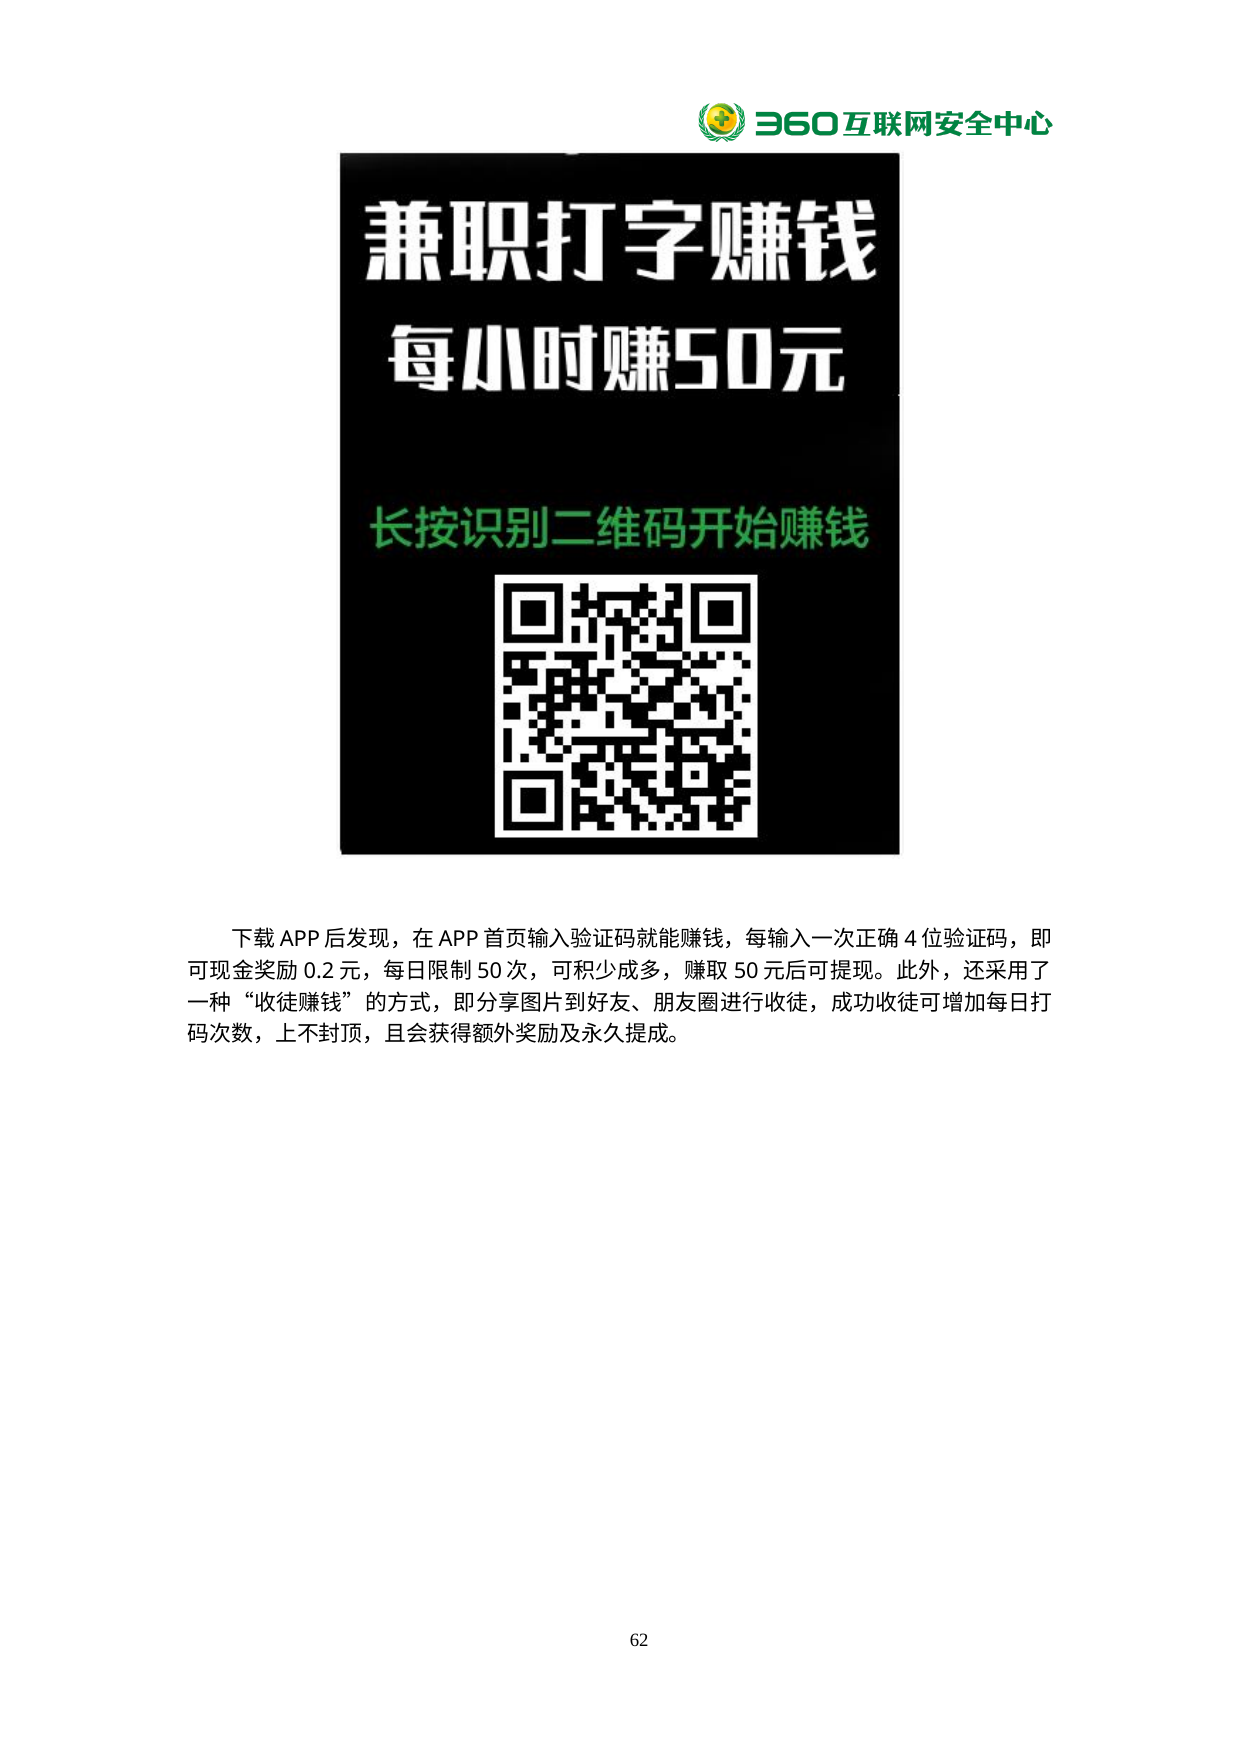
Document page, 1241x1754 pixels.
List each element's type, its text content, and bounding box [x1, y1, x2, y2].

picture [698, 103, 1053, 142]
picture [336, 150, 904, 859]
text 下载APP后发现，在APP首页输入验证码就能赚钱，每输入一次正确4位验证码，即可现金奖励0.2元，每日限制50次，可积少成多，赚取50元后可提现。此外，还采用了一种“收徒赚钱”的方式，即分享图片到好友、朋友圈进行收徒，成功收徒可增加每日打码次数，上不封顶，且会获得额外奖励及永久提成。 [187, 921, 1053, 1048]
